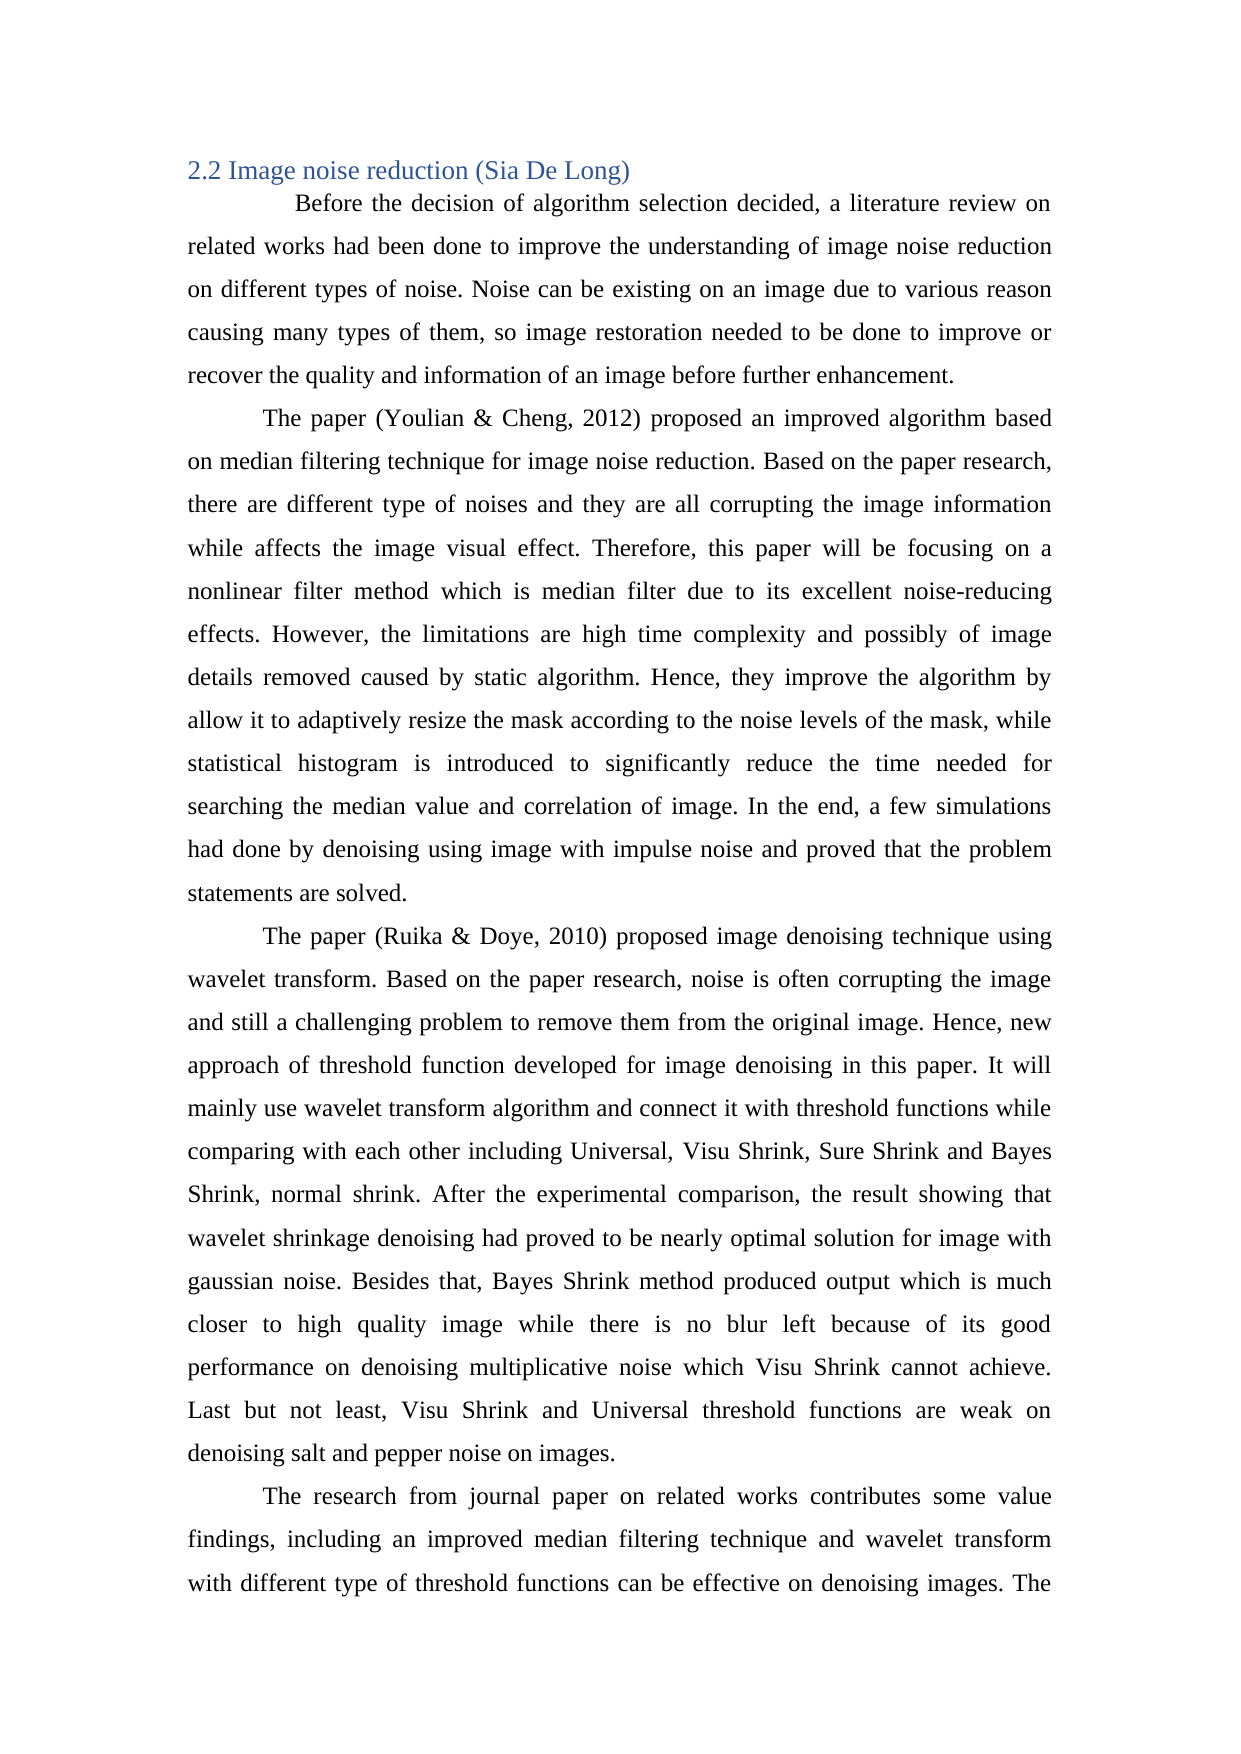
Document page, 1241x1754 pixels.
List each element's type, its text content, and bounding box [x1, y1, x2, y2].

text The paper proposed an improved algorithm based on median filtering technique for image noise reduction. Based on the paper research, there are different type of noises and they are all corrupting the image information while affects the image visual effect. Therefore, this paper will be focusing on a nonlinear filter method which is median filter due to its excellent noise-reducing effects. However, the limitations are high time complexity and possibly of image details removed caused by static algorithm. Hence, they improve the algorithm by allow it to adaptively resize the mask according to the noise levels of the mask, while statistical histogram is introduced to significantly reduce the time needed for searching the median value and correlation of image. In the end, a few simulations had done by denoising using image with impulse noise and proved that the problem statements are solved. [187, 403, 1053, 906]
subtitle 2.2 Image noise reduction (Sia De Long) [187, 154, 1053, 185]
text Before the decision of algorithm selection decided, a literature review on related works had been done to improve the understanding of image noise reduction on different types of noise. Noise can be existing on an image due to various reason causing many types of them, so image restoration needed to be done to improve or recover the quality and information of an image before further enhancement. [187, 188, 1053, 389]
text The paper proposed image denoising technique using wavelet transform. Based on the paper research, noise is often corrupting the image and still a challenging problem to remove them from the original image. Hence, new approach of threshold function developed for image denoising in this paper. It will mainly use wavelet transform algorithm and connect it with threshold functions while comparing with each other including Universal, Visu Shrink, Sure Shrink and Bayes Shrink, normal shrink. After the experimental comparison, the result showing that wavelet shrinkage denoising had proved to be nearly optimal solution for image with gaussian noise. Besides that, Bayes Shrink method produced output which is much closer to high quality image while there is no blur left because of its good performance on denoising multiplicative noise which Visu Shrink cannot achieve. Last but not least, Visu Shrink and Universal threshold functions are weak on denoising salt and pepper noise on images. [187, 921, 1053, 1467]
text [187, 1481, 1053, 1596]
